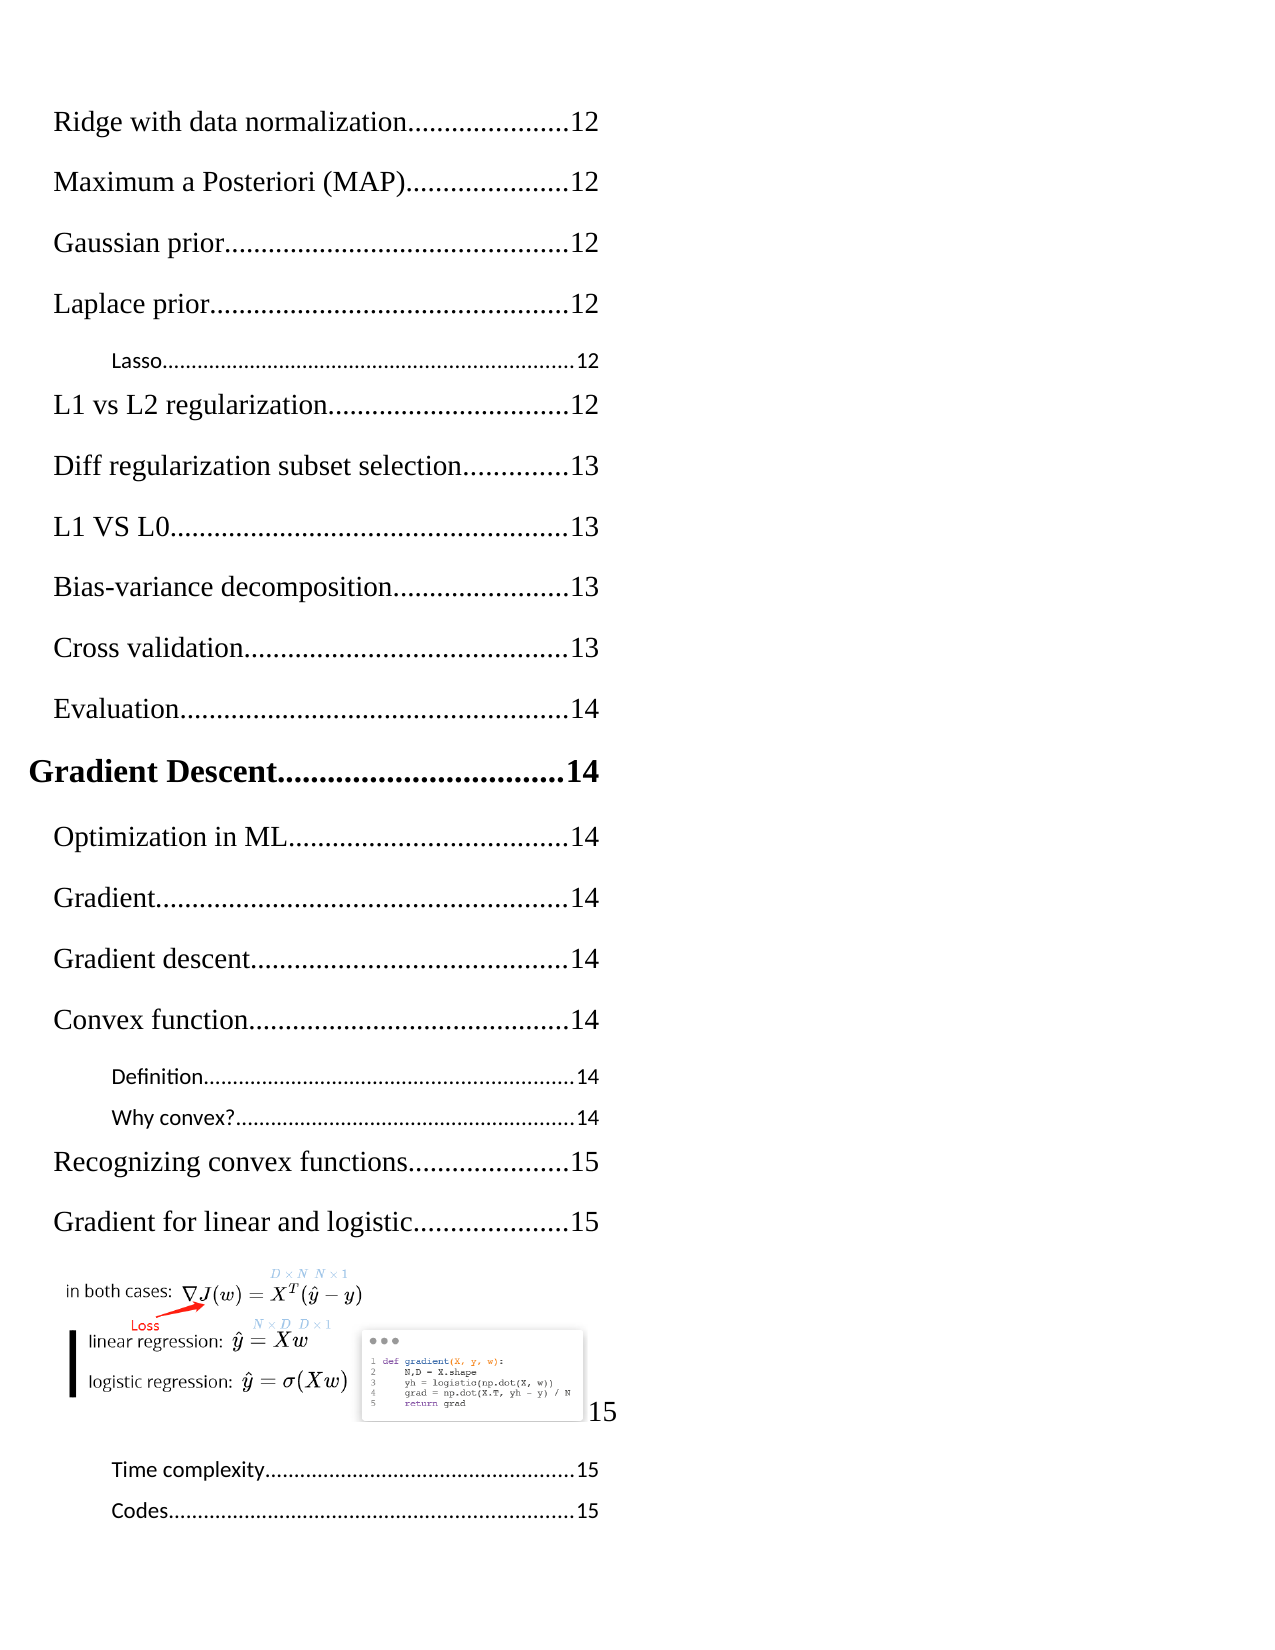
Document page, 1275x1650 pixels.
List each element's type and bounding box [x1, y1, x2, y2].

picture [53, 1265, 588, 1422]
